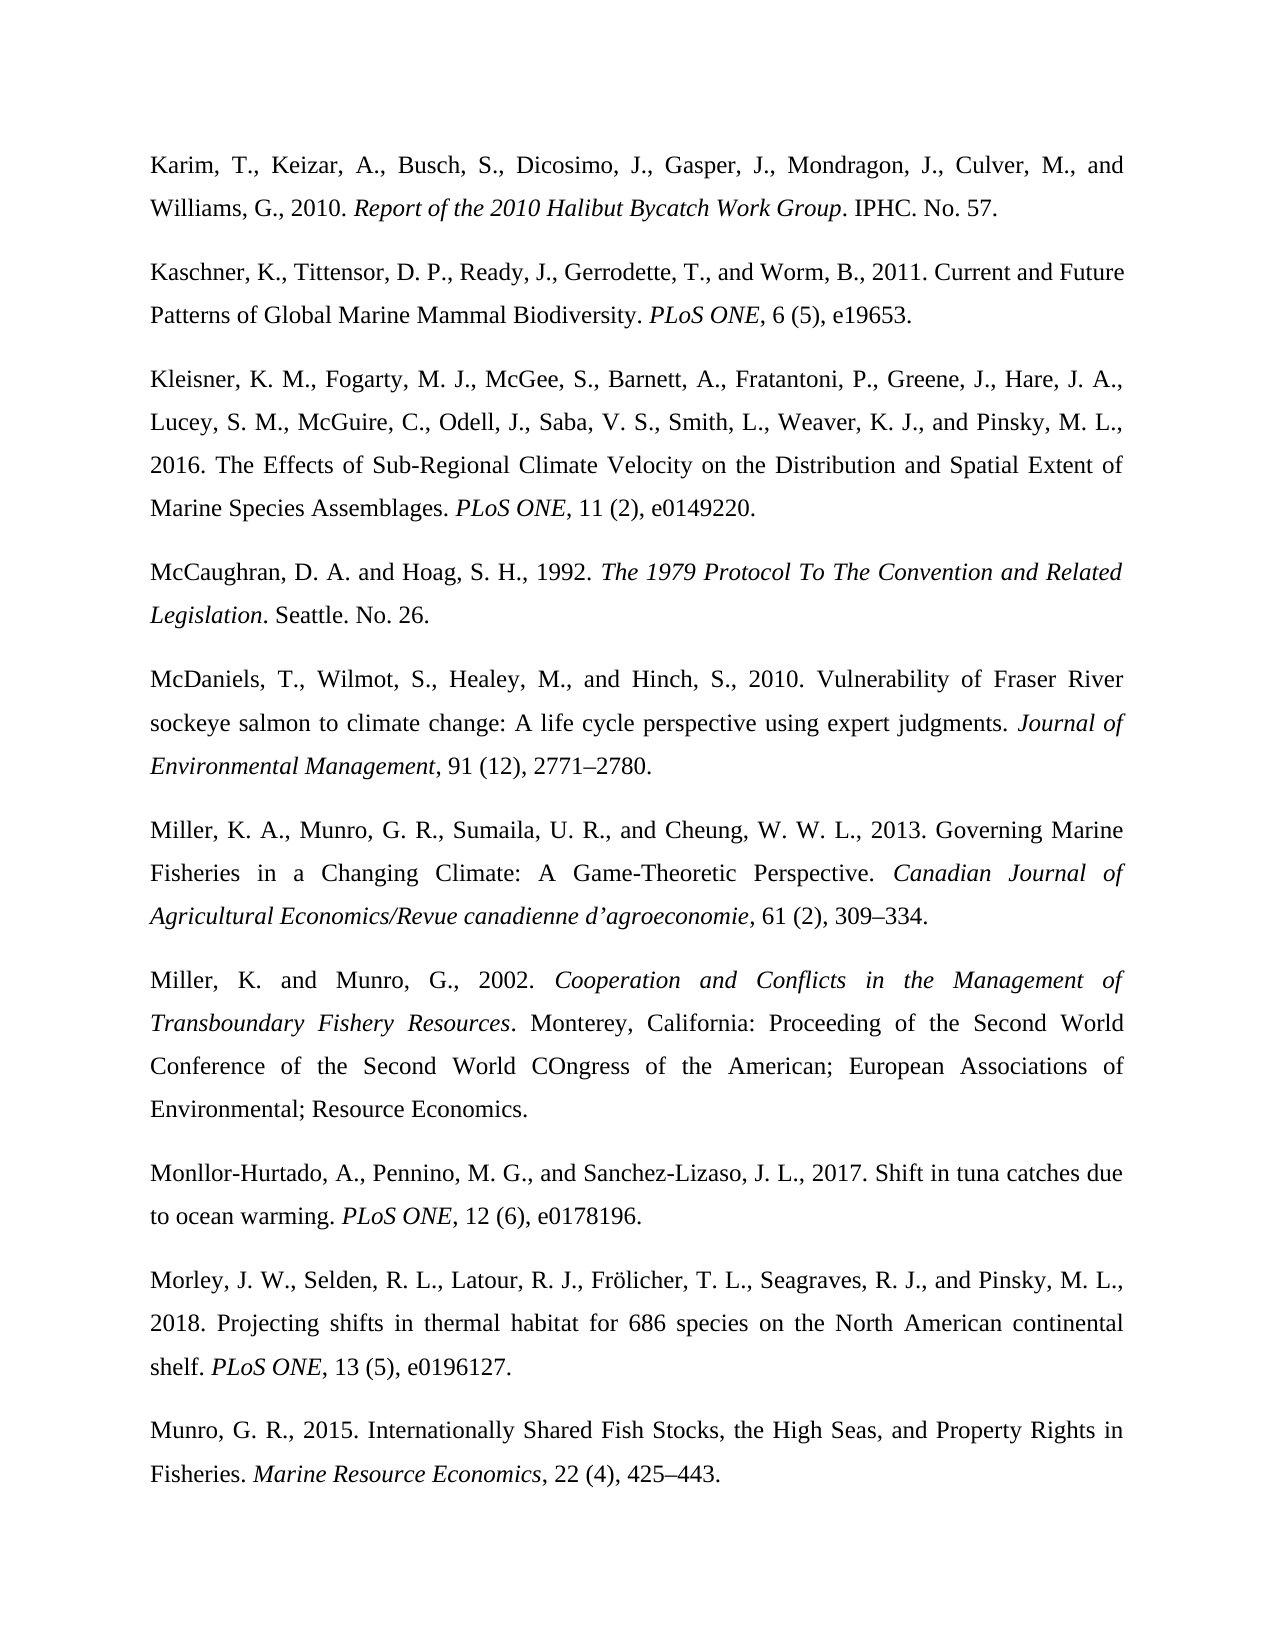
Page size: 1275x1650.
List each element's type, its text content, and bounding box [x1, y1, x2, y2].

text Monllor-Hurtado, A., Pennino, M. G., and Sanchez-Lizaso, J. L., 2017. Shift in tuna catches due to ocean warming. PLoS ONE, 12 (6), e0178196. [150, 1158, 1125, 1230]
text Munro, G. R., 2015. Internationally Shared Fish Stocks, the High Seas, and Property Rights in Fisheries. Marine Resource Economics, 22 (4), 425–443. [150, 1416, 1125, 1487]
text Karim, T., Keizar, A., Busch, S., Dicosimo, J., Gasper, J., Mondragon, J., Culver, M., and Williams, G., 2010. Report of the 2010 Halibut Bycatch Work Group. IPHC. No. 57. [150, 150, 1125, 222]
text Morley, J. W., Selden, R. L., Latour, R. J., Frölicher, T. L., Seagraves, R. J., and Pinsky, M. L., 2018. Projecting shifts in thermal habitat for 686 species on the North American continental shelf. PLoS ONE, 13 (5), e0196127. [150, 1265, 1125, 1380]
text Kleisner, K. M., Fogarty, M. J., McGee, S., Barnett, A., Fratantoni, P., Greene, J., Hare, J. A., Lucey, S. M., McGuire, C., Odell, J., Saba, V. S., Smith, L., Weaver, K. J., and Pinsky, M. L., 2016. The Effects of Sub-Regional Climate Velocity on the Distribution and Spatial Extent of Marine Species Assemblages. PLoS ONE, 11 (2), e0149220. [150, 364, 1125, 522]
text Miller, K. and Munro, G., 2002. Cooperation and Conflicts in the Management of Transboundary Fishery Resources. Monterey, California: Proceeding of the Second World Conference of the Second World COngress of the American; European Associations of Environmental; Resource Economics. [150, 965, 1125, 1123]
text McCaughran, D. A. and Hoag, S. H., 1992. The 1979 Protocol To The Convention and Related Legislation. Seattle. No. 26. [150, 557, 1125, 629]
text Kaschner, K., Tittensor, D. P., Ready, J., Gerrodette, T., and Worm, B., 2011. Current and Future Patterns of Global Marine Mammal Biodiversity. PLoS ONE, 6 (5), e19653. [150, 257, 1125, 329]
text Miller, K. A., Munro, G. R., Sumaila, U. R., and Cheung, W. W. L., 2013. Governing Marine Fisheries in a Changing Climate: A Game-Theoretic Perspective. Canadian Journal of Agricultural Economics/Revue canadienne d’agroeconomie, 61 (2), 309–334. [150, 815, 1125, 930]
text McDaniels, T., Wilmot, S., Healey, M., and Hinch, S., 2010. Vulnerability of Fraser River sockeye salmon to climate change: A life cycle perspective using expert judgments. Journal of Environmental Management, 91 (12), 2771–2780. [150, 664, 1125, 779]
